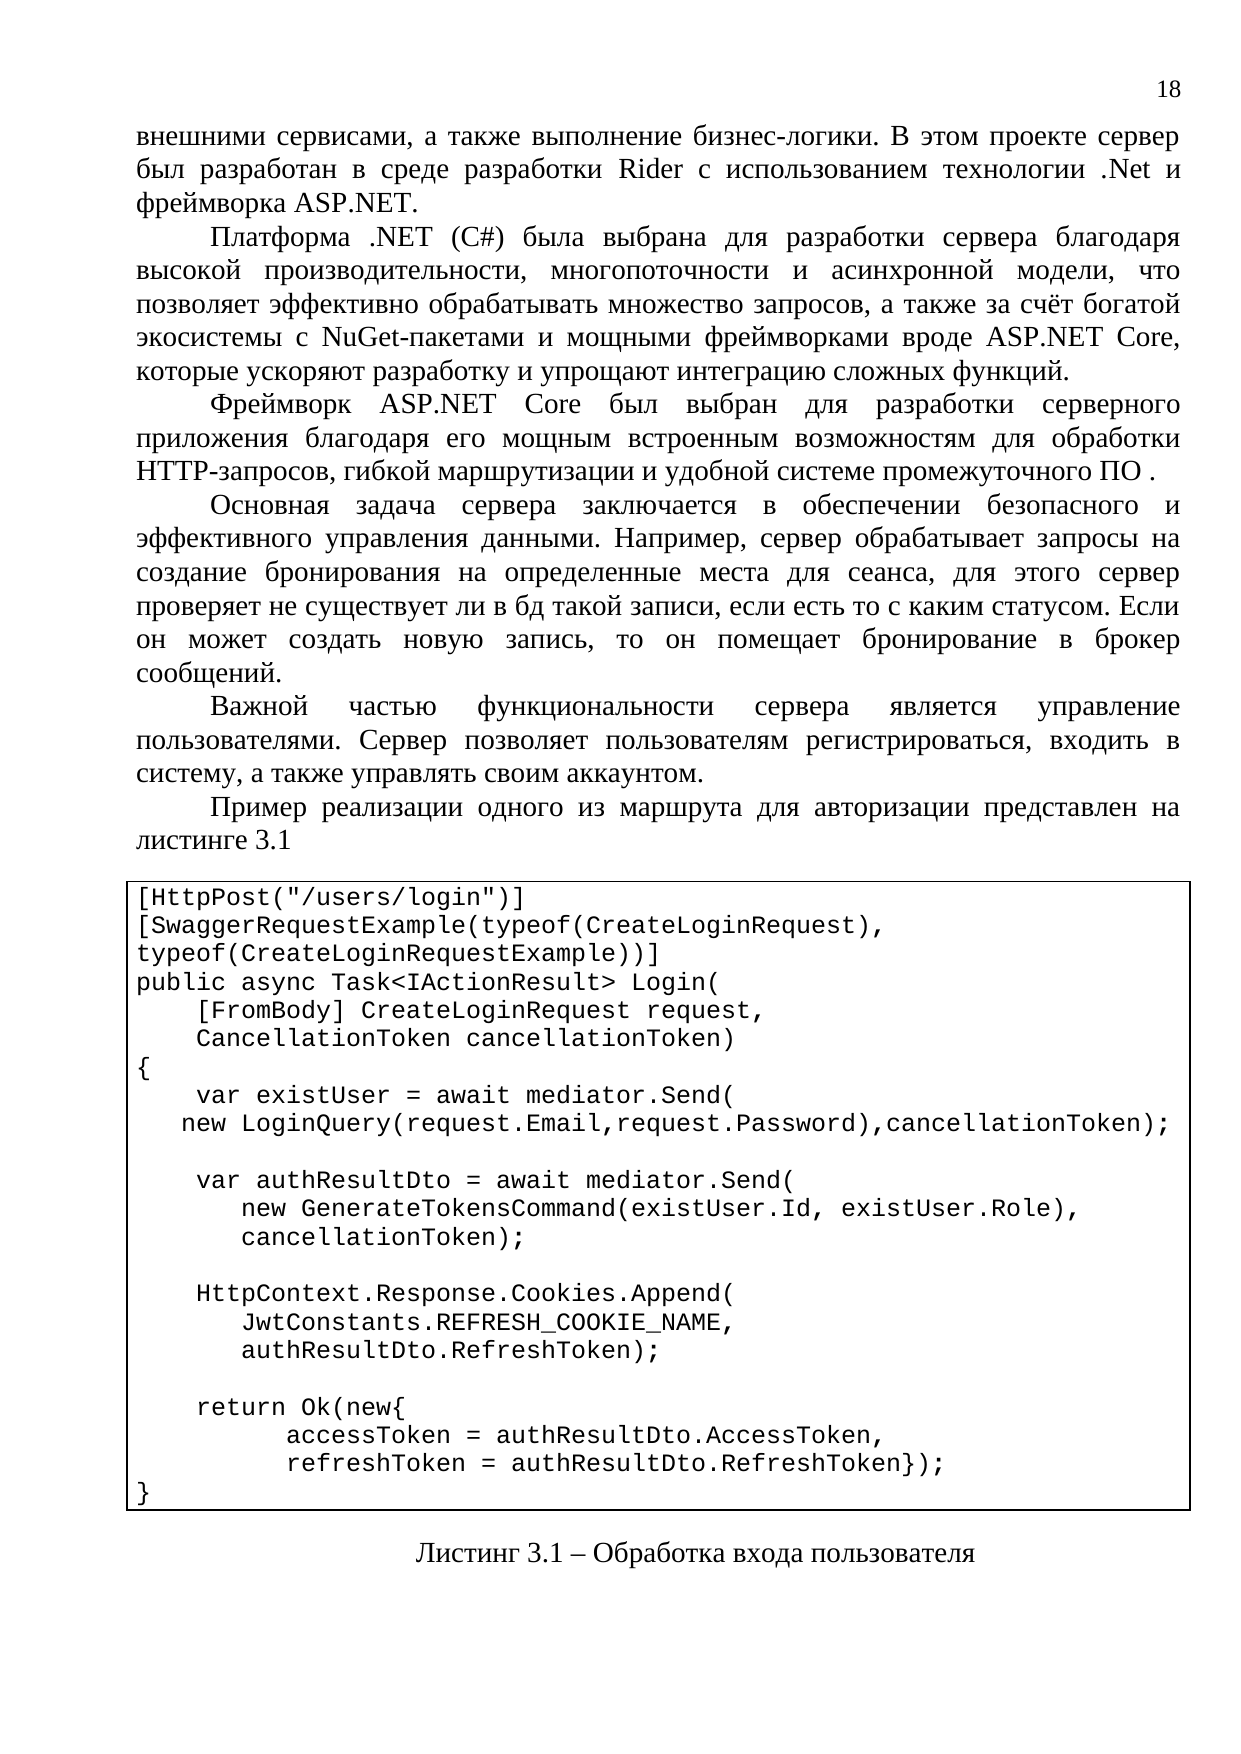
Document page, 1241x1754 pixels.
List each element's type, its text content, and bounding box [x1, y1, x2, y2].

text Платформа .NET (C#) была выбрана для разработки сервера благодаря высокой производительности, многопоточности и асинхронной модели, что позволяет эффективно обрабатывать множество запросов, а также за счёт богатой экосистемы с NuGet-пакетами и мощными фреймворками вроде ASP.NET Core, которые ускоряют разработку и упрощают интеграцию сложных функций. [136, 219, 1181, 386]
text Пример реализации одного из маршрута для авторизации представлен на листинге 3.1 [136, 789, 1181, 856]
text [136, 118, 1181, 219]
text accessToken = authResultDto.AccessToken, refreshToken = authResultDto.RefreshToken}); } [128, 1419, 1189, 1509]
text Листинг 3.1 – Обработка входа пользователя [136, 1536, 1181, 1569]
text Фреймворк ASP.NET Core был выбран для разработки серверного приложения благодаря его мощным встроенным возможностям для обработки HTTP-запросов, гибкой маршрутизации и удобной системе промежуточного ПО . [136, 386, 1181, 487]
text [HttpPost("/users/login")] [SwaggerRequestExample(typeof(CreateLoginRequest), typeof(CreateLoginRequestExample))] public async Task<IActionResult> Login( [FromBody] CreateLoginRequest request, CancellationToken cancellationToken) { var existUser = await mediator.Send( new LoginQuery(request.Email,request.Password),cancellationToken); var authResultDto = await mediator.Send( new GenerateTokensCommand(existUser.Id, existUser.Role), cancellationToken); HttpContext.Response.Cookies.Append( JwtConstants.REFRESH_COOKIE_NAME, authResultDto.RefreshToken); return Ok(new{ [128, 882, 1189, 1419]
text Важной частью функциональности сервера является управление пользователями. Сервер позволяет пользователям регистрироваться, входить в систему, а также управлять своим аккаунтом. [136, 688, 1181, 789]
text Основная задача сервера заключается в обеспечении безопасного и эффективного управления данными. Например, сервер обрабатывает запросы на создание бронирования на определенные места для сеанса, для этого сервер проверяет не существует ли в бд такой записи, если есть то с каким статусом. Если он может создать новую запись, то он помещает бронирование в брокер сообщений. [136, 487, 1181, 688]
